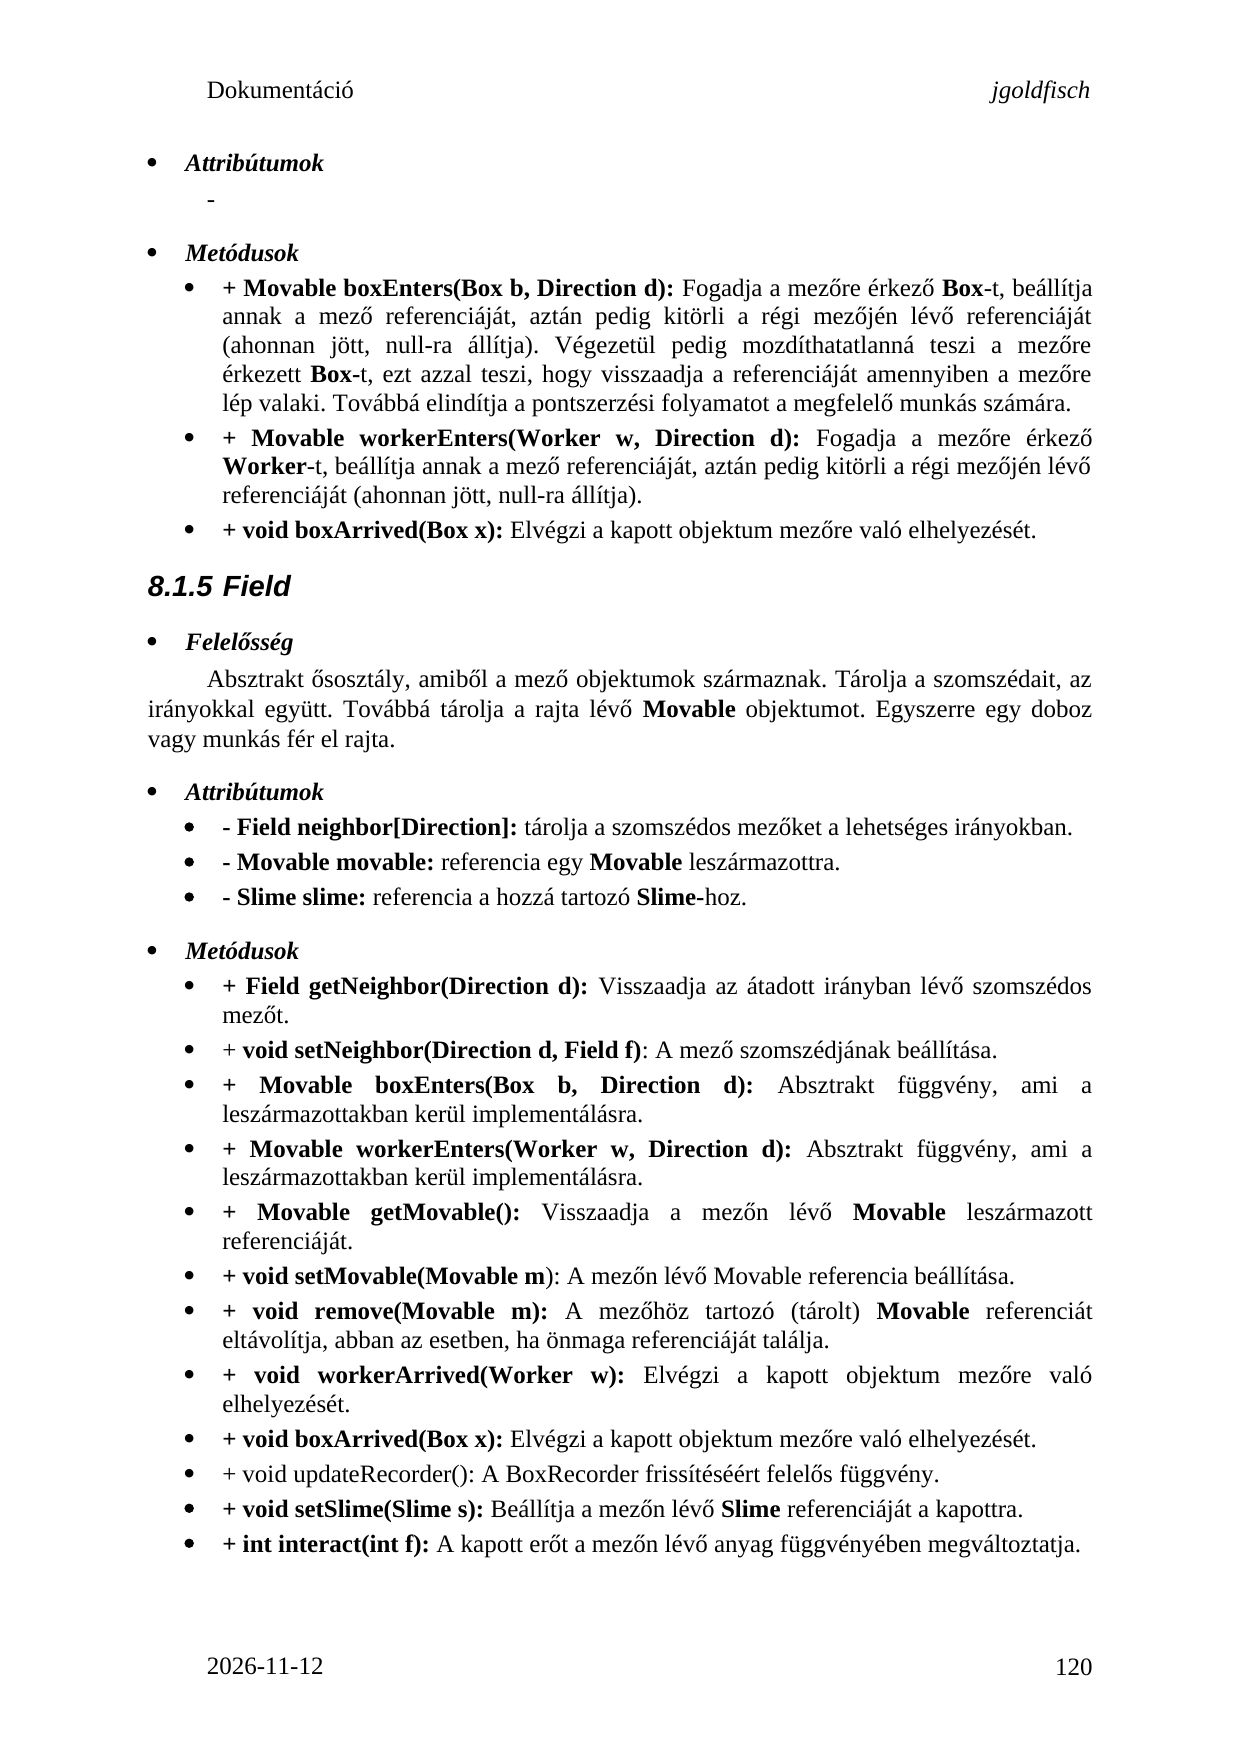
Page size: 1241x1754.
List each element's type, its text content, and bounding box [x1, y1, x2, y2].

text + Movable workerEnters(Worker w, Direction d): Absztrakt függvény, ami a leszármazottakban kerül implementálásra. [185, 1134, 1093, 1191]
text + void workerArrived(Worker w): Elvégzi a kapott objektum mezőre való elhelyezését. [185, 1360, 1093, 1417]
text + void boxArrived(Box x): Elvégzi a kapott objektum mezőre való elhelyezését. [185, 1424, 1093, 1452]
text Attribútumok [148, 777, 1093, 806]
text + void remove(Movable m): A mezőhöz tartozó (tárolt) Movable referenciát eltávolítja, abban az esetben, ha önmaga referenciáját találja. [185, 1296, 1093, 1354]
text - [148, 183, 1093, 213]
text + void setMovable(Movable m): A mezőn lévő Movable referencia beállítása. [185, 1261, 1093, 1290]
text + void updateRecorder(): A BoxRecorder frissítéséért felelős függvény. [185, 1459, 1093, 1487]
text - Movable movable: referencia egy Movable leszármazottra. [185, 847, 1093, 876]
text + int interact(int f): A kapott erőt a mezőn lévő anyag függvényében megváltoztatja. [185, 1529, 1093, 1557]
text + Field getNeighbor(Direction d): Visszaadja az átadott irányban lévő szomszédos mezőt. [185, 971, 1093, 1029]
text + Movable boxEnters(Box b, Direction d): Absztrakt függvény, ami a leszármazottakban kerül implementálásra. [185, 1070, 1093, 1127]
text + Movable boxEnters(Box b, Direction d): Fogadja a mezőre érkező Box-t, beállítja annak a mező referenciáját, aztán pedig kitörli a régi mezőjén lévő referenciáját (ahonnan jött, null-ra állítja). Végezetül pedig mozdíthatatlanná teszi a mezőre érkezett Box-t, ezt azzal teszi, hogy visszaadja a referenciáját amennyiben a mezőre lép valaki. Továbbá elindítja a pontszerzési folyamatot a megfelelő munkás számára. [185, 273, 1093, 416]
text - Field neighbor[Direction]: tárolja a szomszédos mezőket a lehetséges irányokban. [185, 812, 1093, 841]
text - Slime slime: referencia a hozzá tartozó Slime-hoz. [185, 882, 1093, 911]
text Attribútumok [148, 148, 1093, 176]
text + void boxArrived(Box x): Elvégzi a kapott objektum mezőre való elhelyezését. [185, 515, 1093, 544]
subtitle Field [148, 569, 1093, 602]
text + void setNeighbor(Direction d, Field f): A mező szomszédjának beállítása. [185, 1035, 1093, 1064]
text Metódusok [148, 238, 1093, 266]
text + void setSlime(Slime s): Beállítja a mezőn lévő Slime referenciáját a kapottra. [185, 1494, 1093, 1522]
text + Movable getMovable(): Visszaadja a mezőn lévő Movable leszármazott referenciáját. [185, 1197, 1093, 1255]
text Metódusok [148, 936, 1093, 965]
text Felelősség [148, 627, 1093, 656]
text + Movable workerEnters(Worker w, Direction d): Fogadja a mezőre érkező Worker-t, beállítja annak a mező referenciáját, aztán pedig kitörli a régi mezőjén lévő referenciáját (ahonnan jött, null-ra állítja). [185, 423, 1093, 509]
text Absztrakt ősosztály, amiből a mező objektumok származnak. Tárolja a szomszédait, az irányokkal együtt. Továbbá tárolja a rajta lévő Movable objektumot. Egyszerre egy doboz vagy munkás fér el rajta. [148, 662, 1093, 752]
